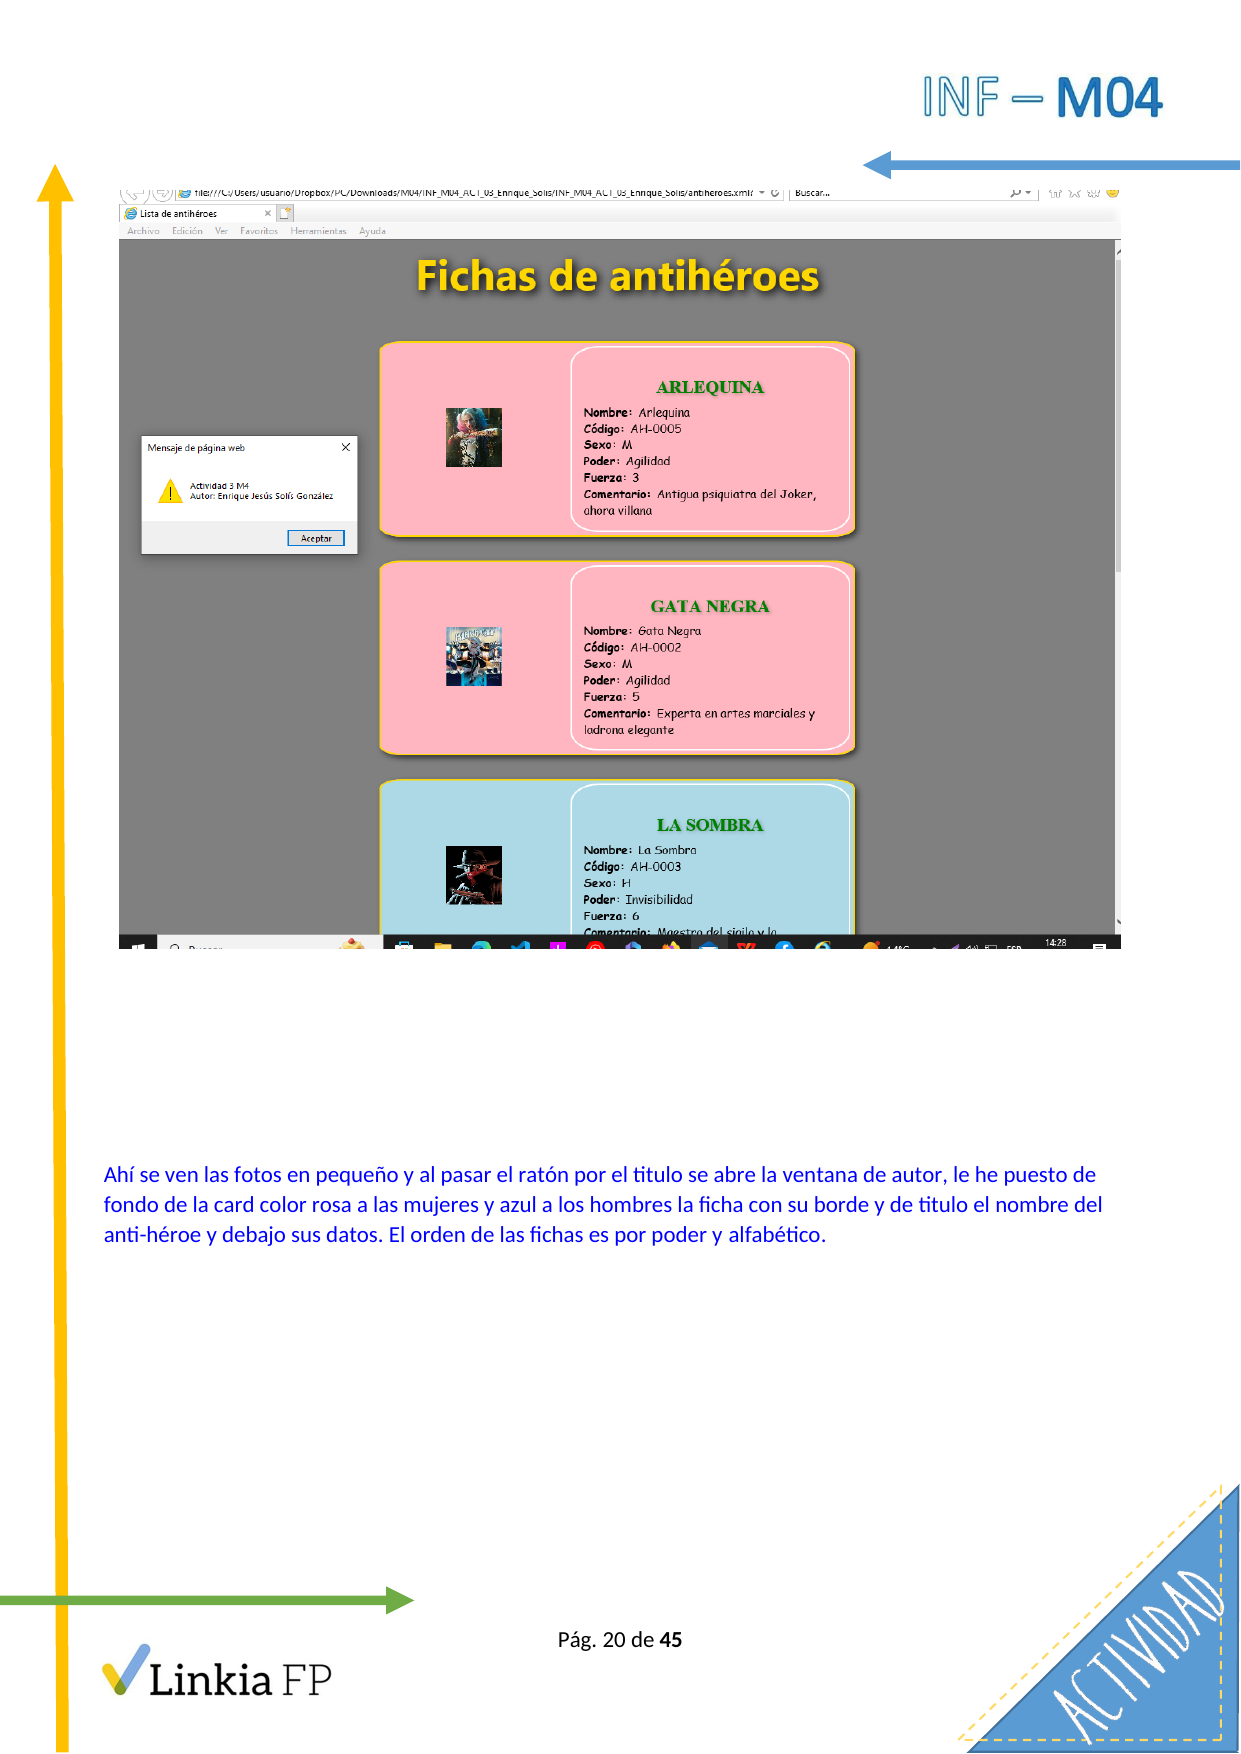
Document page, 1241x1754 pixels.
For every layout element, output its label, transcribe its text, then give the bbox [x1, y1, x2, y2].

picture [921, 73, 1001, 119]
picture [1055, 73, 1166, 120]
picture [101, 1636, 333, 1701]
picture [1040, 1554, 1238, 1753]
text Ahí se ven las fotos en pequeño y al pasar el ratón por el titulo se abre la ventana de autor, le he puesto de fondo de la card color rosa a las mujeres y azul a los hombres la ficha con su borde y de titulo el nombre del anti-héroe y debajo sus datos. El orden de las fichas es por poder y alfabético. [103, 1160, 1106, 1248]
picture [119, 190, 1121, 949]
picture [1008, 92, 1046, 105]
